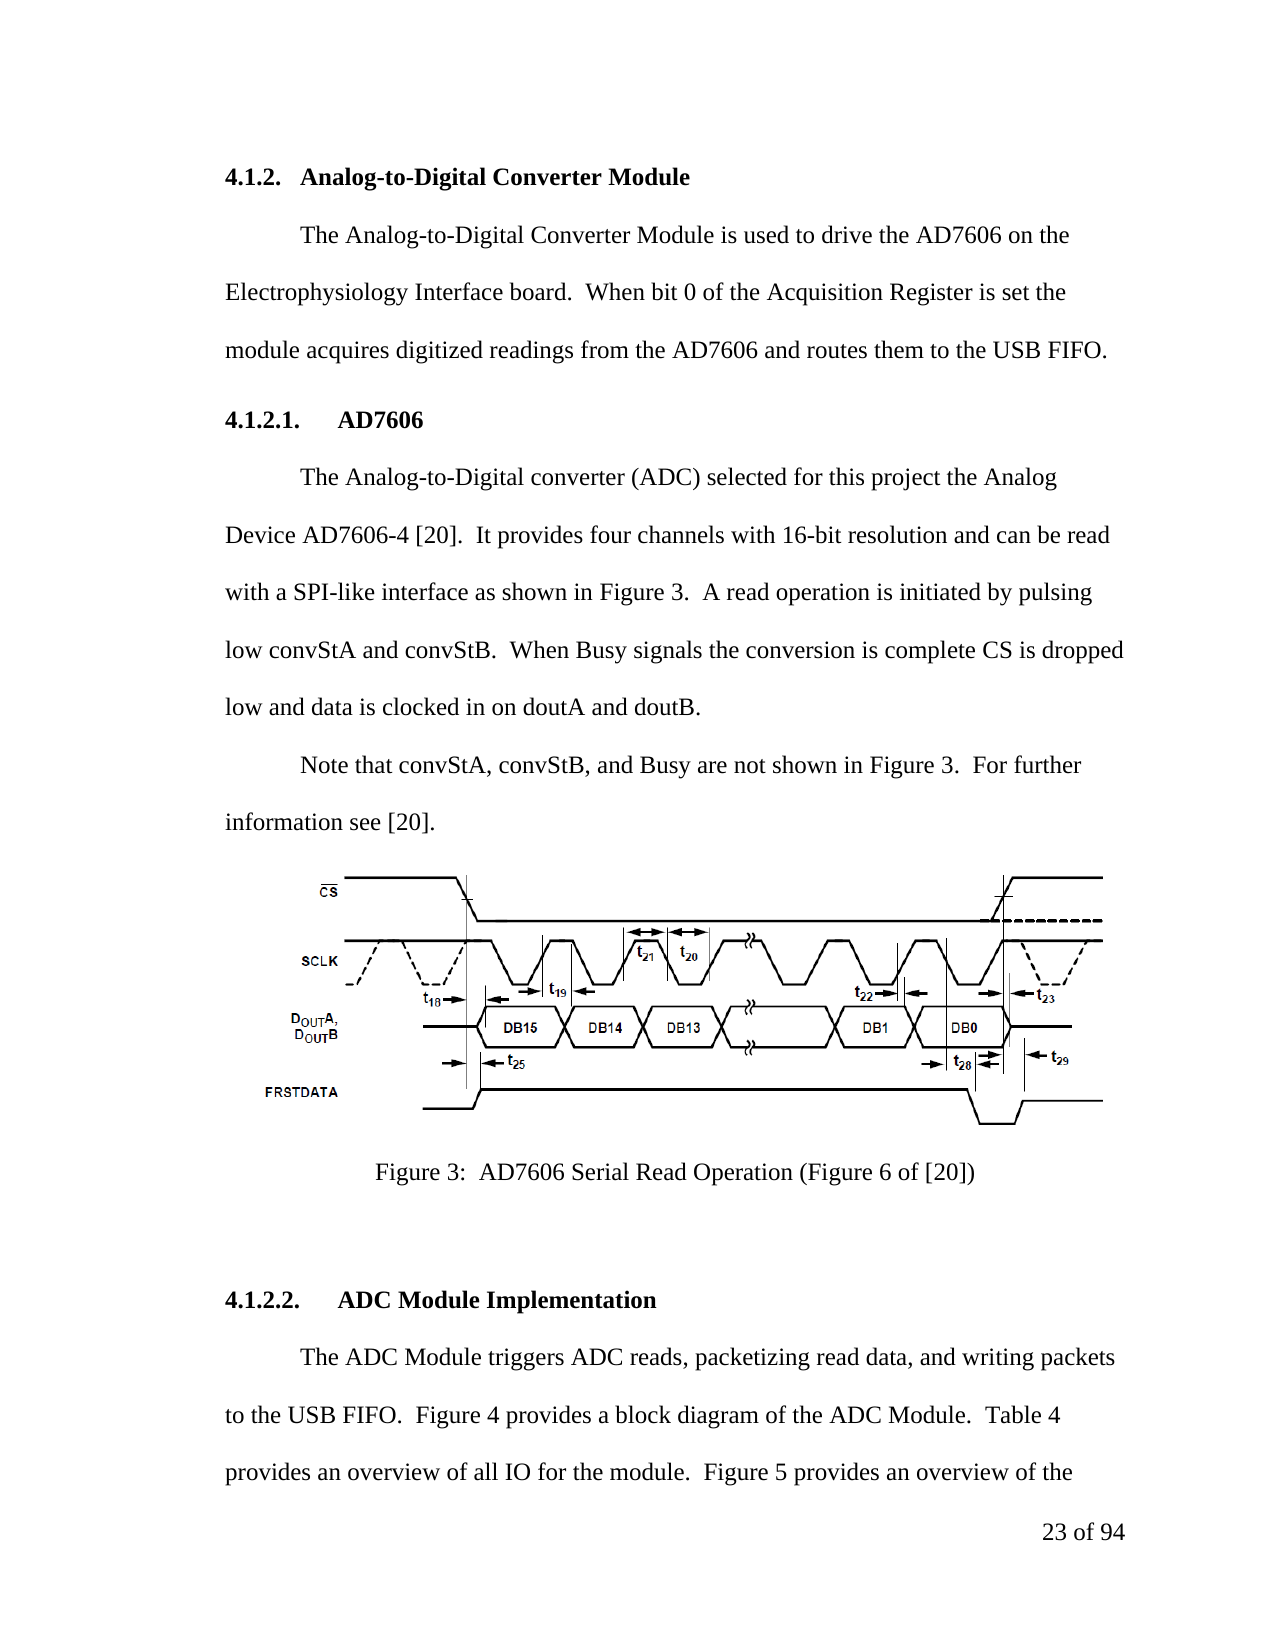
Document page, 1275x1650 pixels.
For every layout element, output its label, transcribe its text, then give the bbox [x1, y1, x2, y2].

subtitle ADC Module Implementation [225, 1285, 1125, 1313]
text The Analog-to-Digital Converter Module is used to drive the AD7606 on the Electrophysiology Interface board. When bit 0 of the Acquisition Register is set the module acquires digitized readings from the AD7606 and routes them to the USB FIFO. [225, 220, 1125, 364]
picture [239, 865, 1111, 1129]
subtitle Analog-to-Digital Converter Module [225, 162, 1125, 191]
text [225, 1342, 1125, 1486]
subtitle AD7606 [225, 405, 1125, 434]
